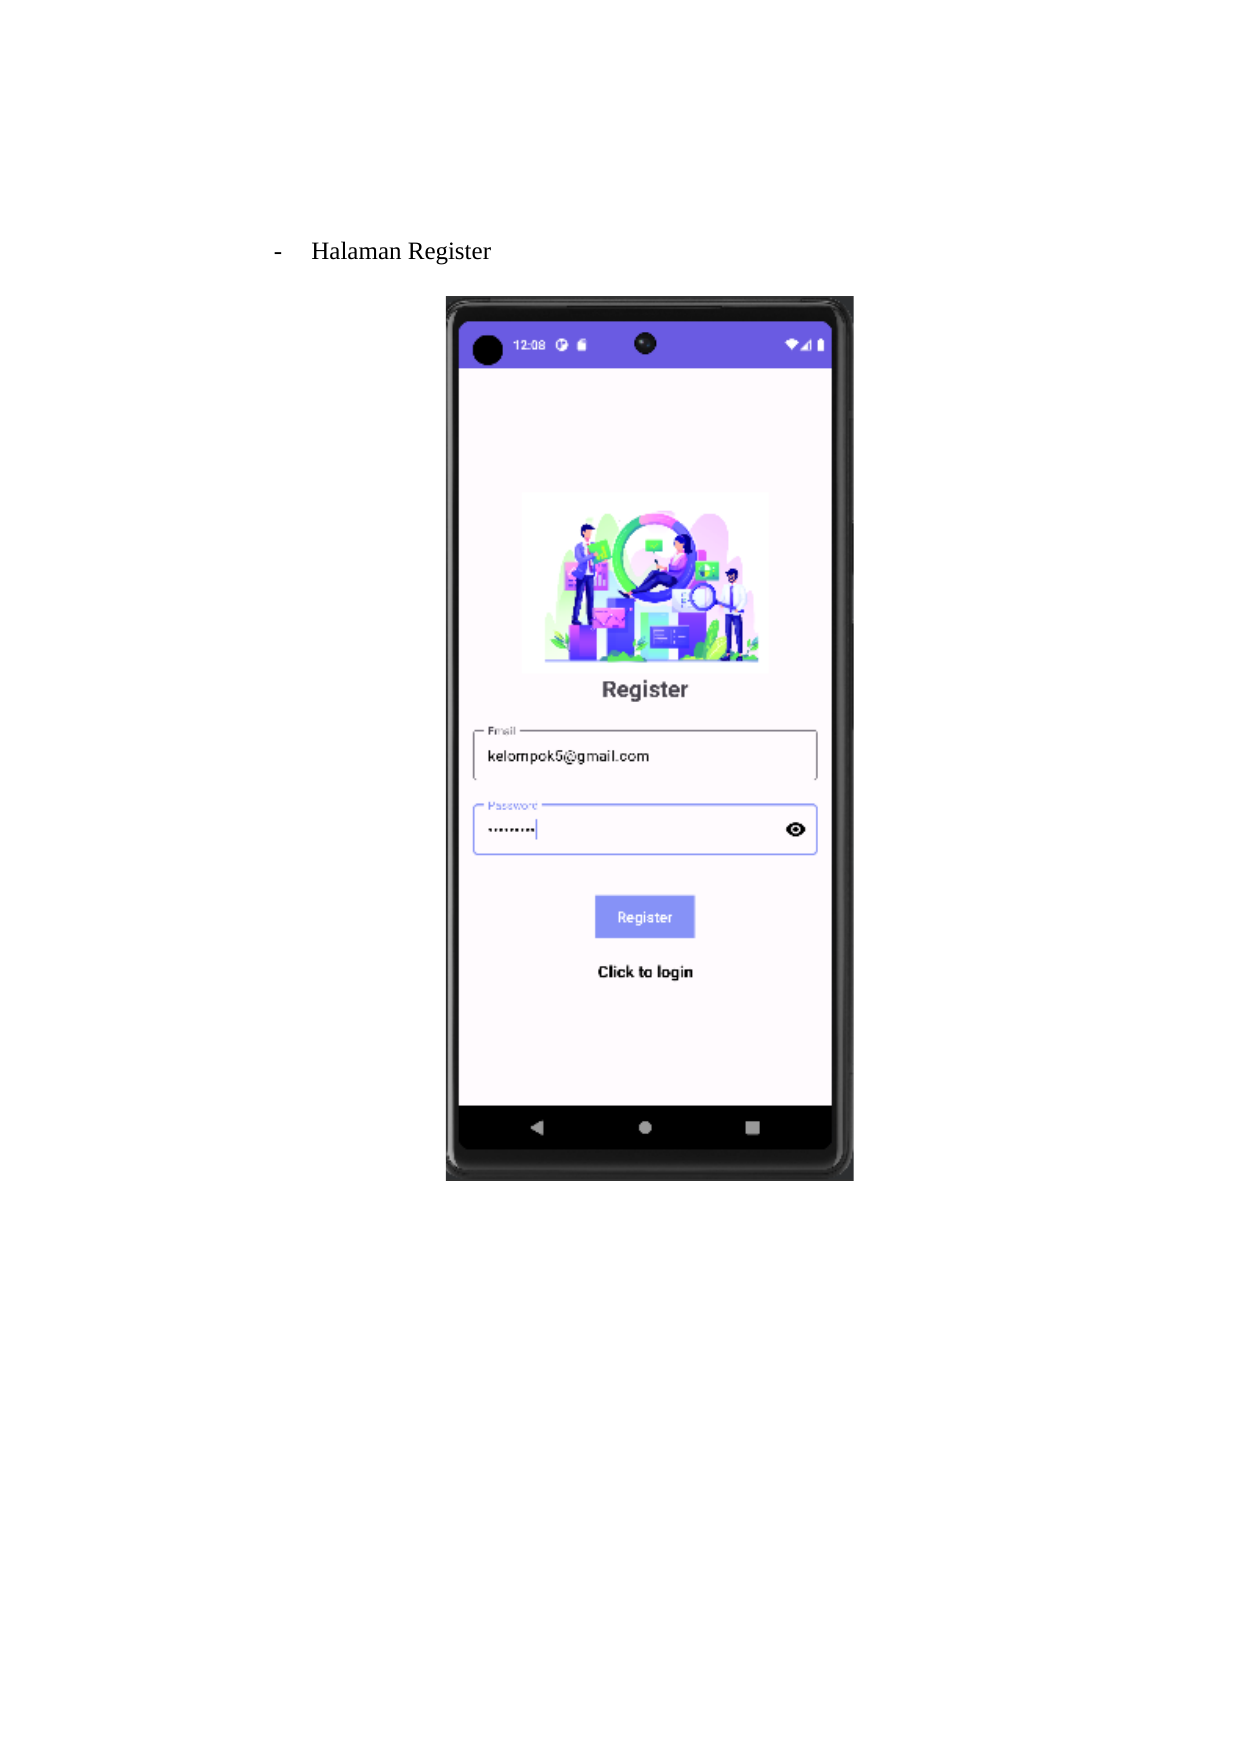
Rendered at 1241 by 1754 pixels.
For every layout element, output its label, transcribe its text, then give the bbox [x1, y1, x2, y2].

picture [445, 296, 854, 1181]
list Halaman Register [274, 236, 1063, 265]
